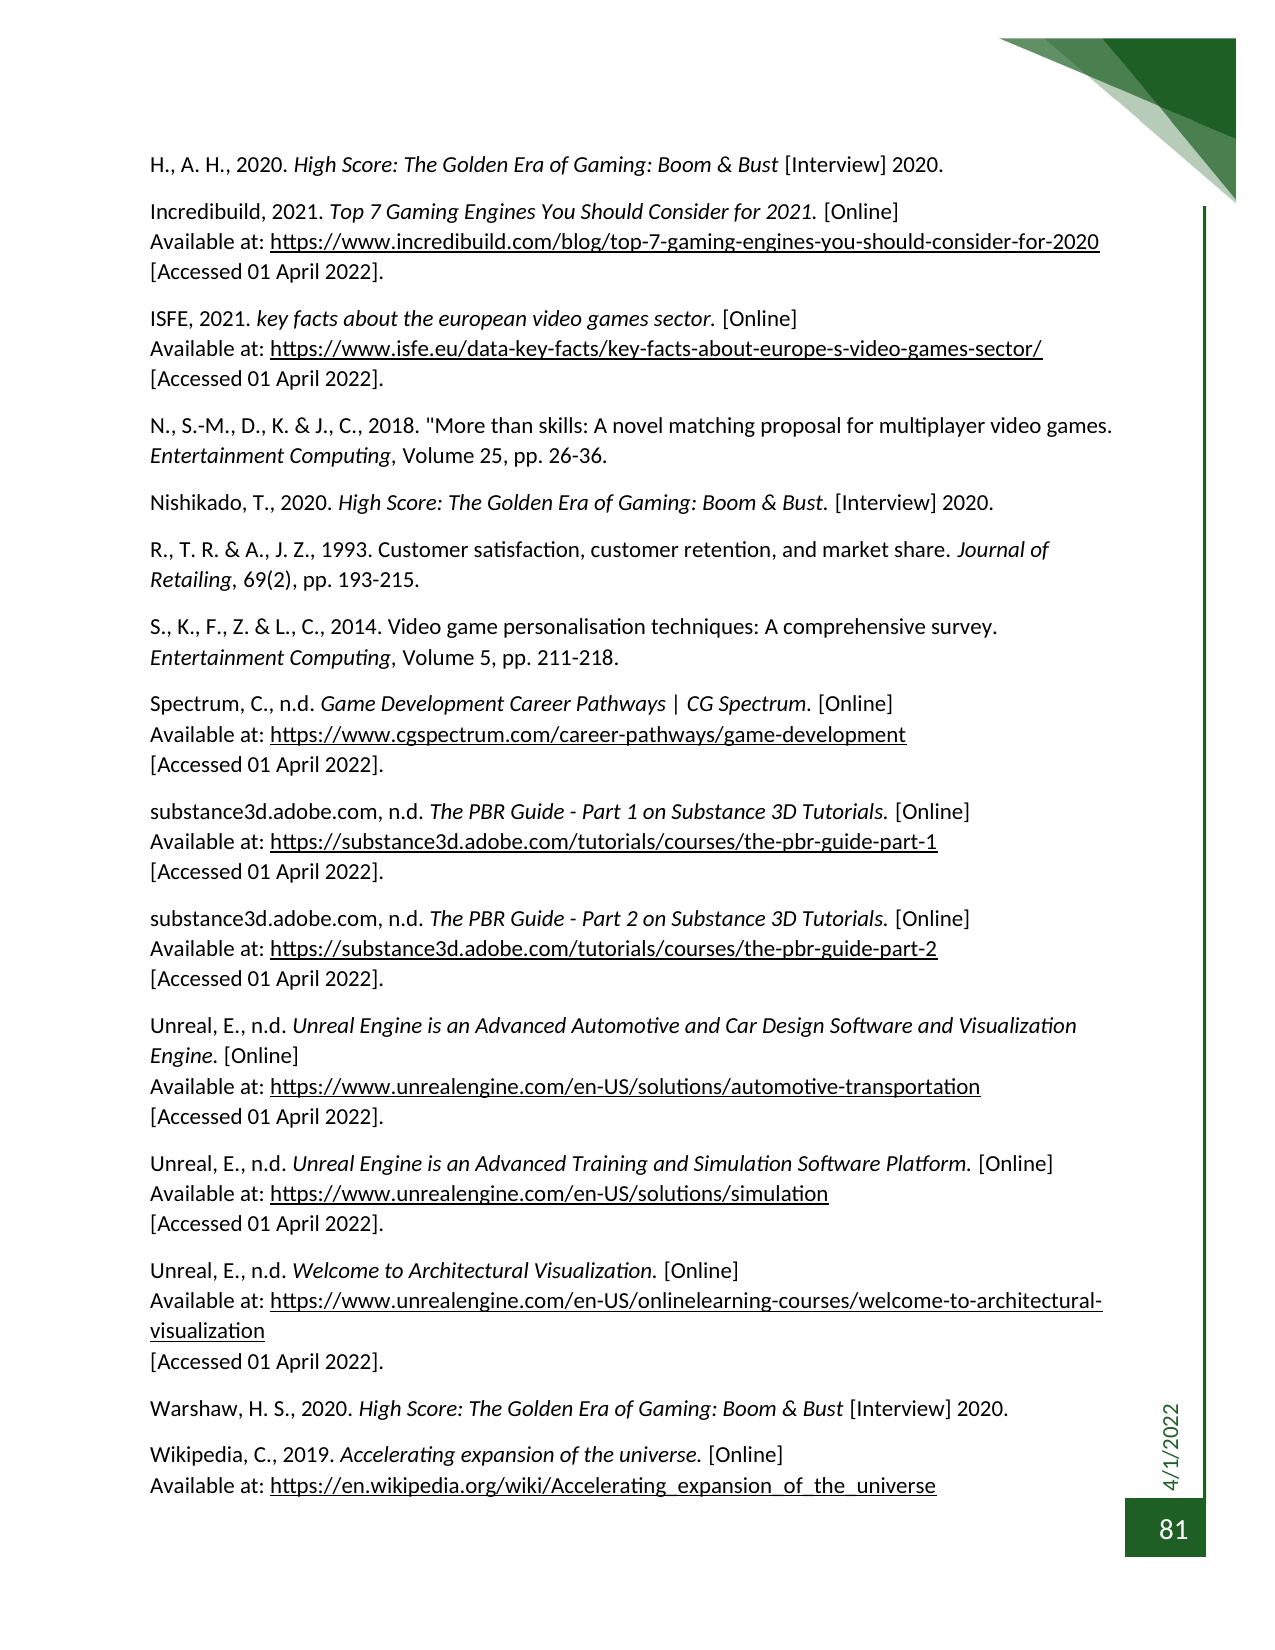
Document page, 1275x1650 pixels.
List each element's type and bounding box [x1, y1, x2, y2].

picture [997, 38, 1236, 204]
